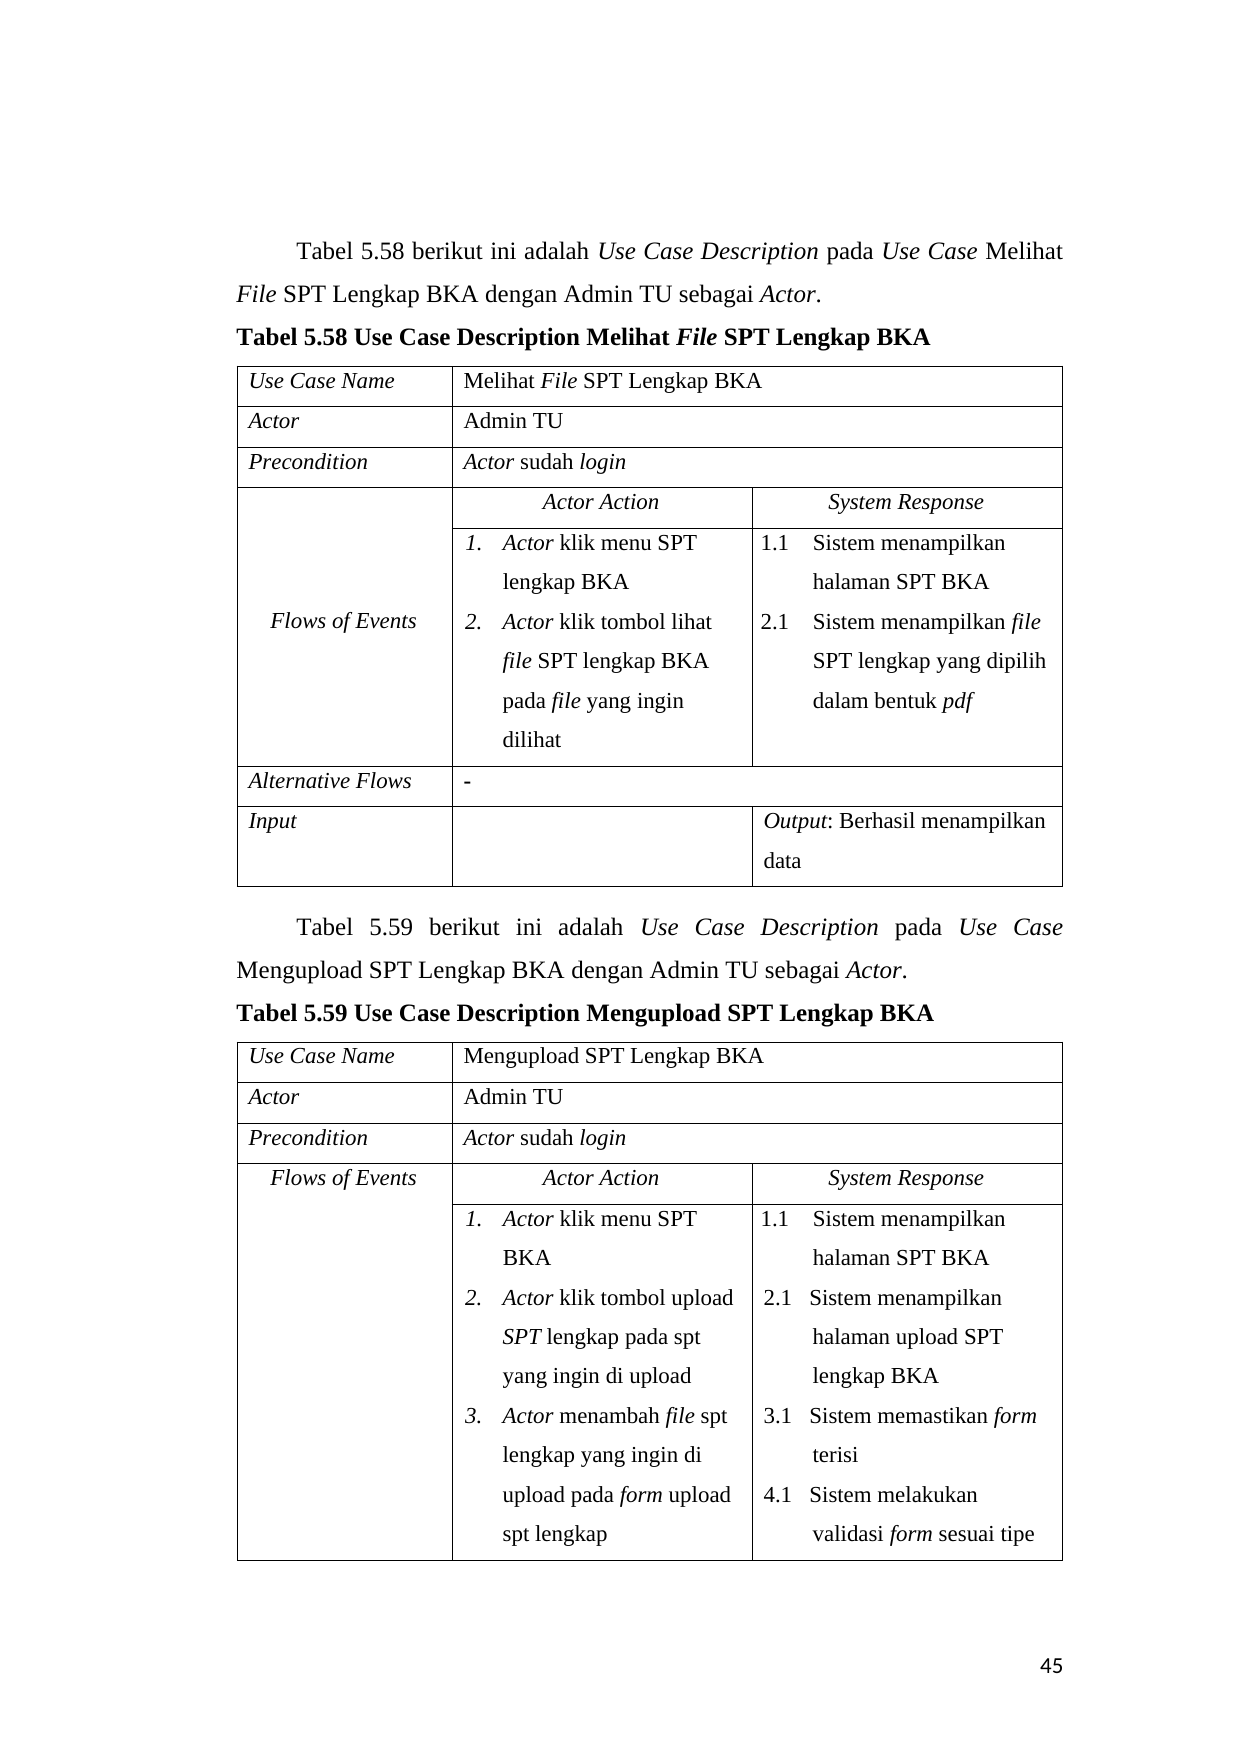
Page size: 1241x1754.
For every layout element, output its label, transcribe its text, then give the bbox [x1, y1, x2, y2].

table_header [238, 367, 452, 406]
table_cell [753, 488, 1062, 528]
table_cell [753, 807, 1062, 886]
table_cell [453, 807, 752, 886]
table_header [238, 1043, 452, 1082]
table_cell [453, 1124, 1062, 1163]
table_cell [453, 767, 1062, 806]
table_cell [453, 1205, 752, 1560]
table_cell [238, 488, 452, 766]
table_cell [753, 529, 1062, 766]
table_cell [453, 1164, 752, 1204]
text Tabel 5.58 Use Case Description Melihat File SPT Lengkap BKA [236, 322, 1063, 351]
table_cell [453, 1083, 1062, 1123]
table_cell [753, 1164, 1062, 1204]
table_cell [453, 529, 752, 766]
text Tabel 5.59 berikut ini adalah Use Case Description pada Use Case Mengupload SPT Lengkap BKA dengan Admin TU sebagai Actor. [236, 912, 1063, 984]
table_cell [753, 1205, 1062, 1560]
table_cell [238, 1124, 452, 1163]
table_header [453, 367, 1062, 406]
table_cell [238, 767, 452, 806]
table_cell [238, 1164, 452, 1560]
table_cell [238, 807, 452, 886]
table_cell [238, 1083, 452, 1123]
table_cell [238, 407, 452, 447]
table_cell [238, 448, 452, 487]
text Tabel 5.59 Use Case Description Mengupload SPT Lengkap BKA [236, 998, 1063, 1027]
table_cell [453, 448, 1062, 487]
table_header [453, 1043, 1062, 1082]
text Tabel 5.58 berikut ini adalah Use Case Description pada Use Case Melihat File SPT Lengkap BKA dengan Admin TU sebagai Actor. [236, 236, 1063, 308]
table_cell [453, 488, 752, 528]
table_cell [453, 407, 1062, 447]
